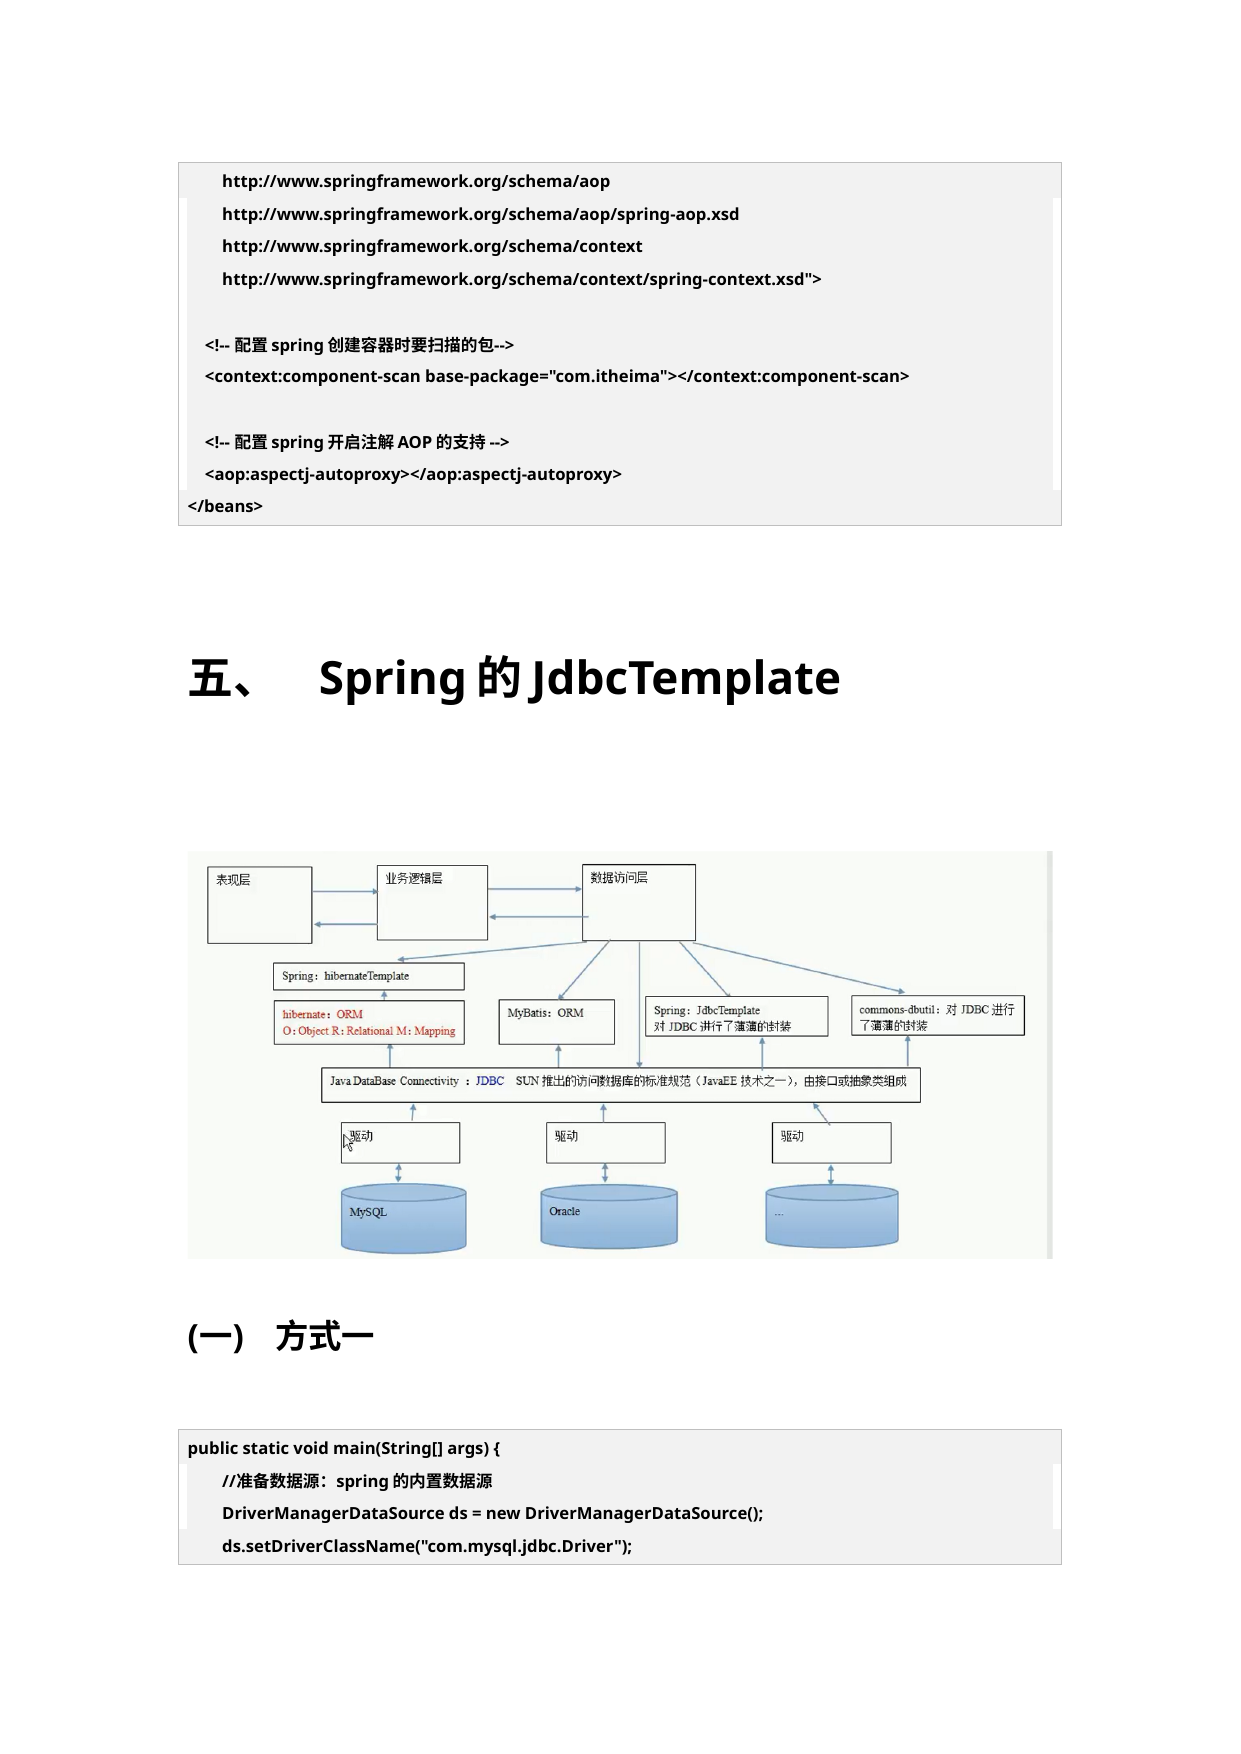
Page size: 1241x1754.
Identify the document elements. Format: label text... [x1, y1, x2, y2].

subtitle Spring的JdbcTemplate [187, 626, 1053, 724]
subtitle 方式一 [187, 1301, 1053, 1366]
text <context:component-scan base-package="com.itheima"></context:component-scan> [187, 360, 1053, 393]
text </beans> [179, 487, 1061, 525]
text http://www.springframework.org/schema/aop/spring-aop.xsd [187, 198, 1053, 230]
text <aop:aspectj-autoproxy></aop:aspectj-autoproxy> [187, 458, 1053, 487]
text http://www.springframework.org/schema/context/spring-context.xsd"> [187, 263, 1053, 295]
text public static void main(String[] args) { [179, 1430, 1061, 1464]
text http://www.springframework.org/schema/aop [179, 163, 1061, 198]
picture [187, 851, 1053, 1259]
text DriverManagerDataSource ds = new DriverManagerDataSource(); [187, 1497, 1053, 1526]
text ds.setDriverClassName("com.mysql.jdbc.Driver"); [179, 1526, 1061, 1564]
text <!-- 配置spring开启注解AOP的支持 --> [187, 425, 1053, 458]
text <!-- 配置spring创建容器时要扫描的包--> [187, 328, 1053, 360]
text //准备数据源：spring的内置数据源 [187, 1464, 1053, 1497]
text http://www.springframework.org/schema/context [187, 230, 1053, 263]
